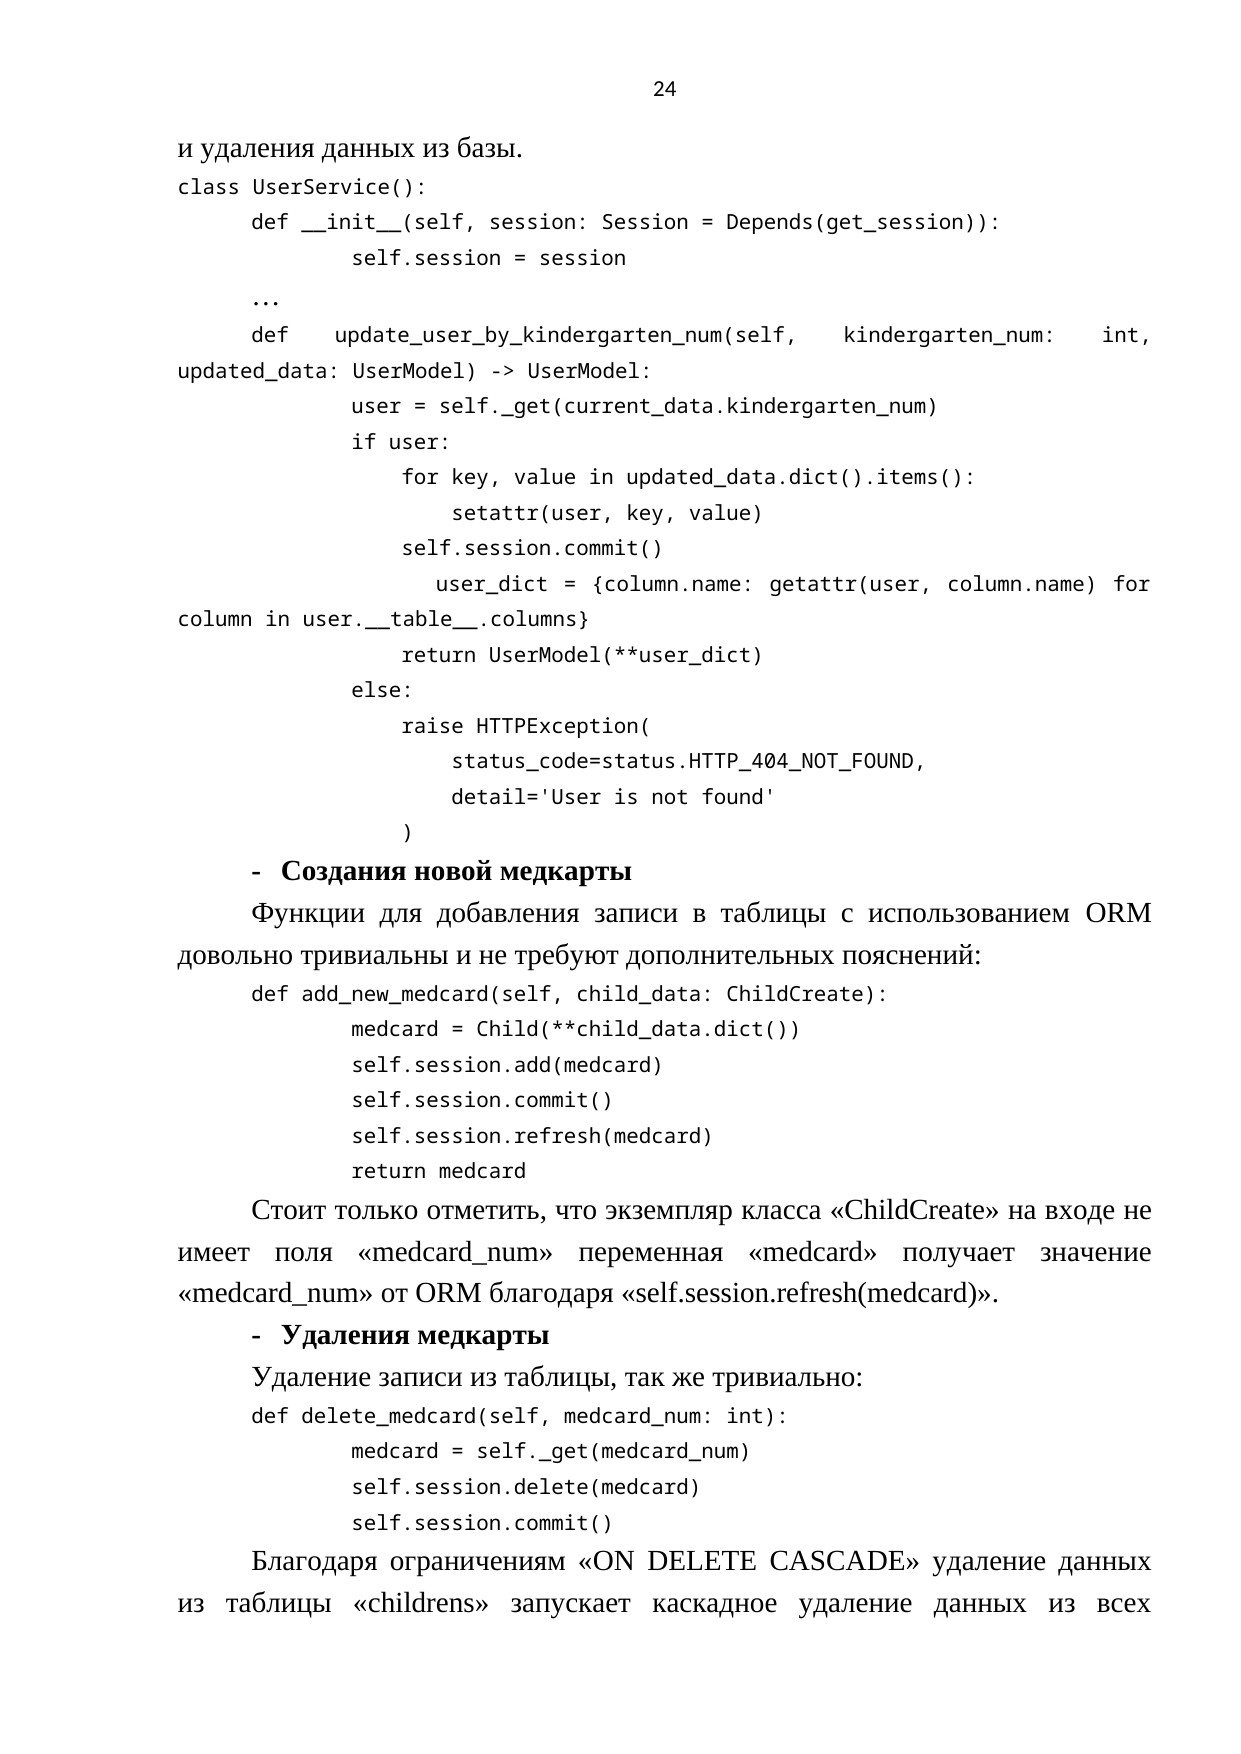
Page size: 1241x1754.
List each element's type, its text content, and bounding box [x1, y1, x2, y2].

list else: [177, 675, 1152, 704]
list self.session.commit() [177, 1085, 1152, 1114]
list user_dict = {column.name: getattr(user, column.name) for column in user.__table__.columns} [177, 569, 1152, 633]
list ) [177, 817, 1152, 846]
text self.session.delete(medcard) [177, 1472, 1152, 1501]
text medcard = self._get(medcard_num) [177, 1437, 1152, 1465]
list setattr(user, key, value) [177, 498, 1152, 526]
text Удаление записи из таблицы, так же тривиально: [177, 1359, 1152, 1393]
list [177, 130, 1152, 163]
text self.session.commit() [177, 1508, 1152, 1536]
list medcard = Child(**child_data.dict()) [177, 1014, 1152, 1043]
list Стоит только отметить, что экземпляр класса «ChildCreate» на входе не имеет поля «medcard_num» переменная «medcard» получает значение «medcard_num» от ORM благодаря «self.session.refresh(medcard)». [177, 1192, 1152, 1309]
list return UserModel(**user_dict) [177, 640, 1152, 668]
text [177, 1543, 1152, 1619]
list self.session.commit() [177, 533, 1152, 562]
list self.session = session [177, 243, 1152, 271]
text def delete_medcard(self, medcard_num: int): [177, 1401, 1152, 1429]
text class UserService(): [177, 172, 1152, 200]
list detail='User is not found' [177, 782, 1152, 810]
list Функции для добавления записи в таблицы с использованием ORM довольно тривиальны и не требуют дополнительных пояснений: [177, 895, 1152, 970]
list Создания новой медкарты [177, 853, 1152, 887]
list self.session.add(medcard) [177, 1050, 1152, 1078]
list Удаления медкарты [177, 1317, 1152, 1351]
list if user: [177, 427, 1152, 455]
list self.session.refresh(medcard) [177, 1121, 1152, 1149]
list return medcard [177, 1156, 1152, 1185]
list def __init__(self, session: Session = Depends(get_session)): [177, 207, 1152, 236]
list status_code=status.HTTP_404_NOT_FOUND, [177, 746, 1152, 775]
list for key, value in updated_data.dict().items(): [177, 462, 1152, 491]
list raise HTTPException( [177, 711, 1152, 739]
list … [177, 278, 1152, 312]
list def add_new_medcard(self, child_data: ChildCreate): [177, 979, 1152, 1007]
list user = self._get(current_data.kindergarten_num) [177, 391, 1152, 420]
list def update_user_by_kindergarten_num(self, kindergarten_num: int, updated_data: UserModel) -> UserModel: [177, 320, 1152, 384]
